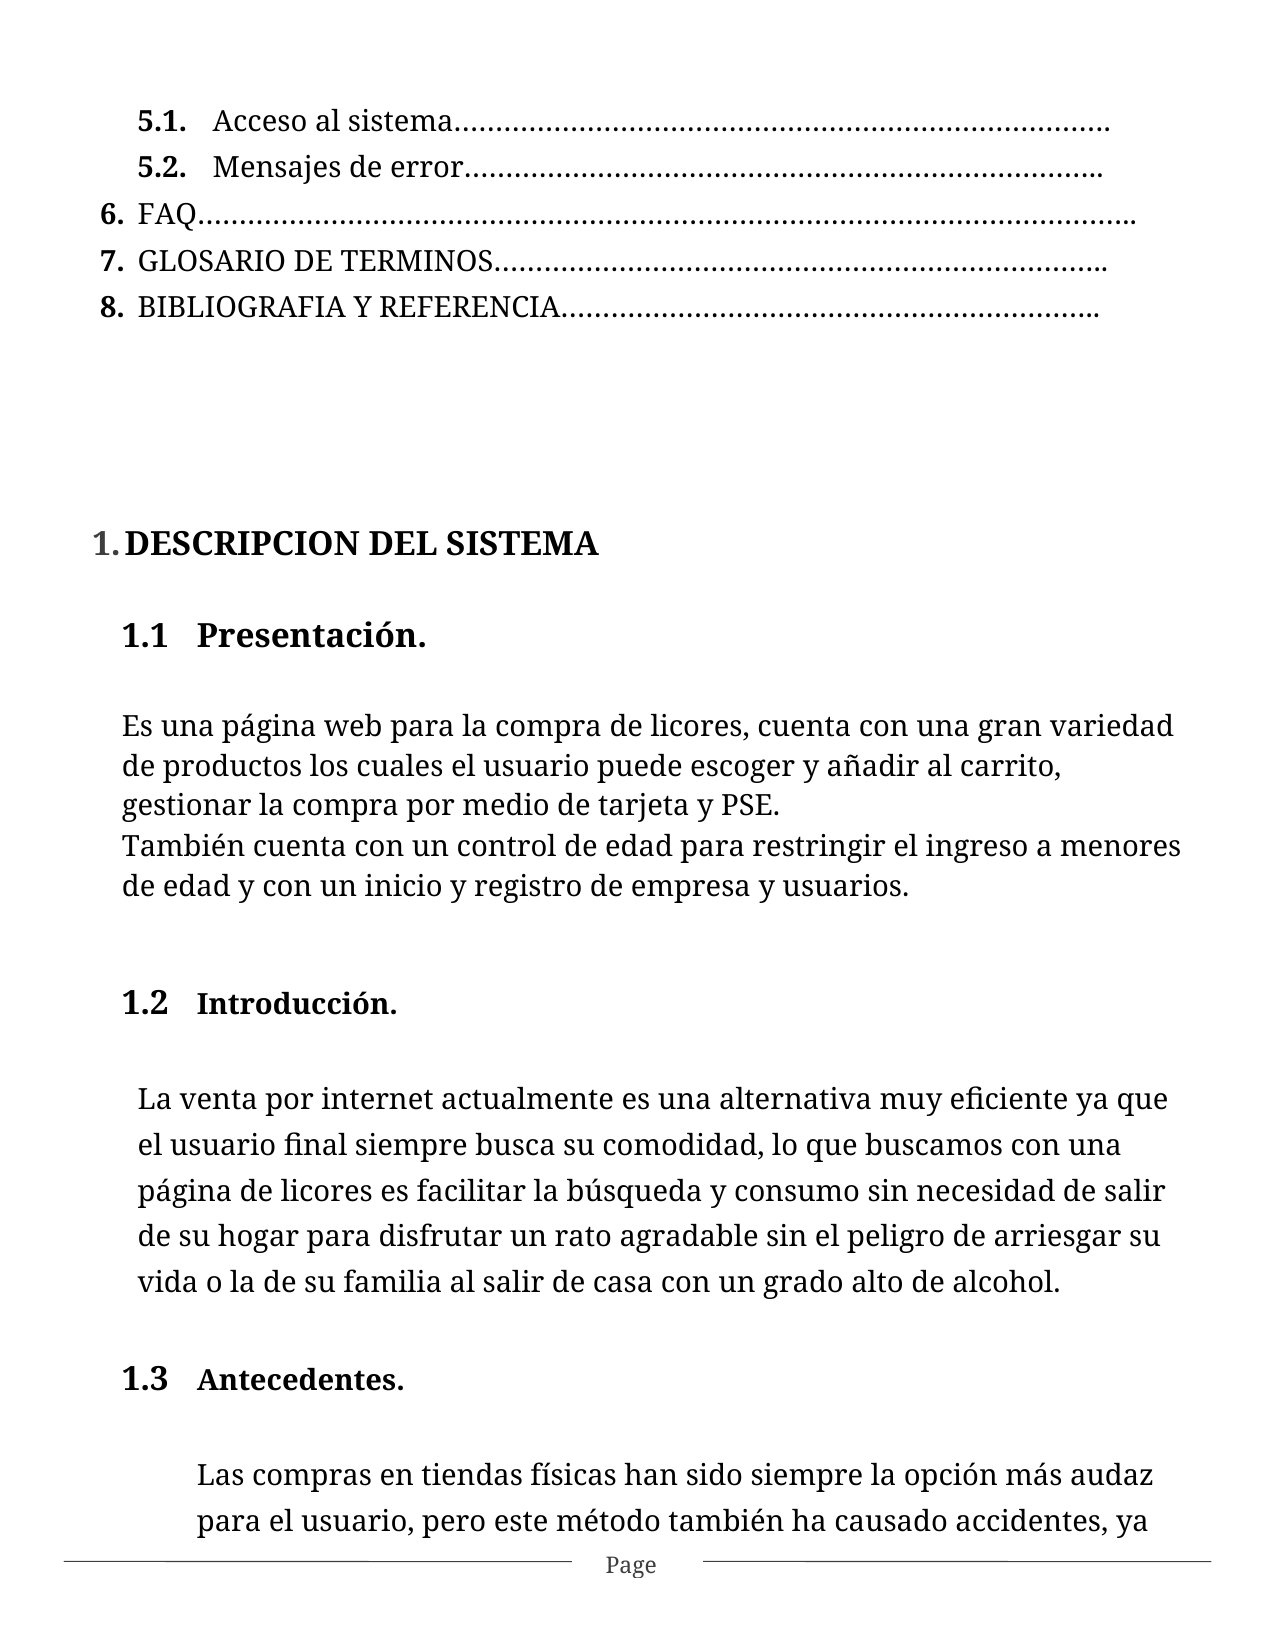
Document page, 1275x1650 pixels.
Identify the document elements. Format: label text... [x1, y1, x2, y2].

list Antecedentes. [122, 1354, 1185, 1400]
text También cuenta con un control de edad para restringir el ingreso a menores de edad y con un inicio y registro de empresa y usuarios. [122, 825, 1185, 905]
list BIBLIOGRAFIA Y REFERENCIA……………………………………………………….. [100, 287, 1185, 326]
text La venta por internet actualmente es una alternativa muy eficiente ya que el usuario final siempre busca su comodidad, lo que buscamos con una página de licores es facilitar la búsqueda y consumo sin necesidad de salir de su hogar para disfrutar un rato agradable sin el peligro de arriesgar su vida o la de su familia al salir de casa con un grado alto de alcohol. [137, 1079, 1185, 1301]
list GLOSARIO DE TERMINOS……………………………………………………………….. [100, 240, 1185, 280]
list FAQ………………………………………………………………………………………………….. [100, 193, 1185, 233]
list Introducción. [122, 979, 1185, 1024]
list Acceso al sistema……………………………………………………………………. [137, 100, 1185, 140]
list DESCRIPCION DEL SISTEMA [92, 519, 1185, 565]
list Mensajes de error………………………………………………………………….. [137, 147, 1185, 186]
text Es una página web para la compra de licores, cuenta con una gran variedad de productos los cuales el usuario puede escoger y añadir al carrito, gestionar la compra por medio de tarjeta y PSE. [122, 705, 1185, 824]
list Presentación. [122, 612, 1185, 658]
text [197, 1454, 1185, 1540]
